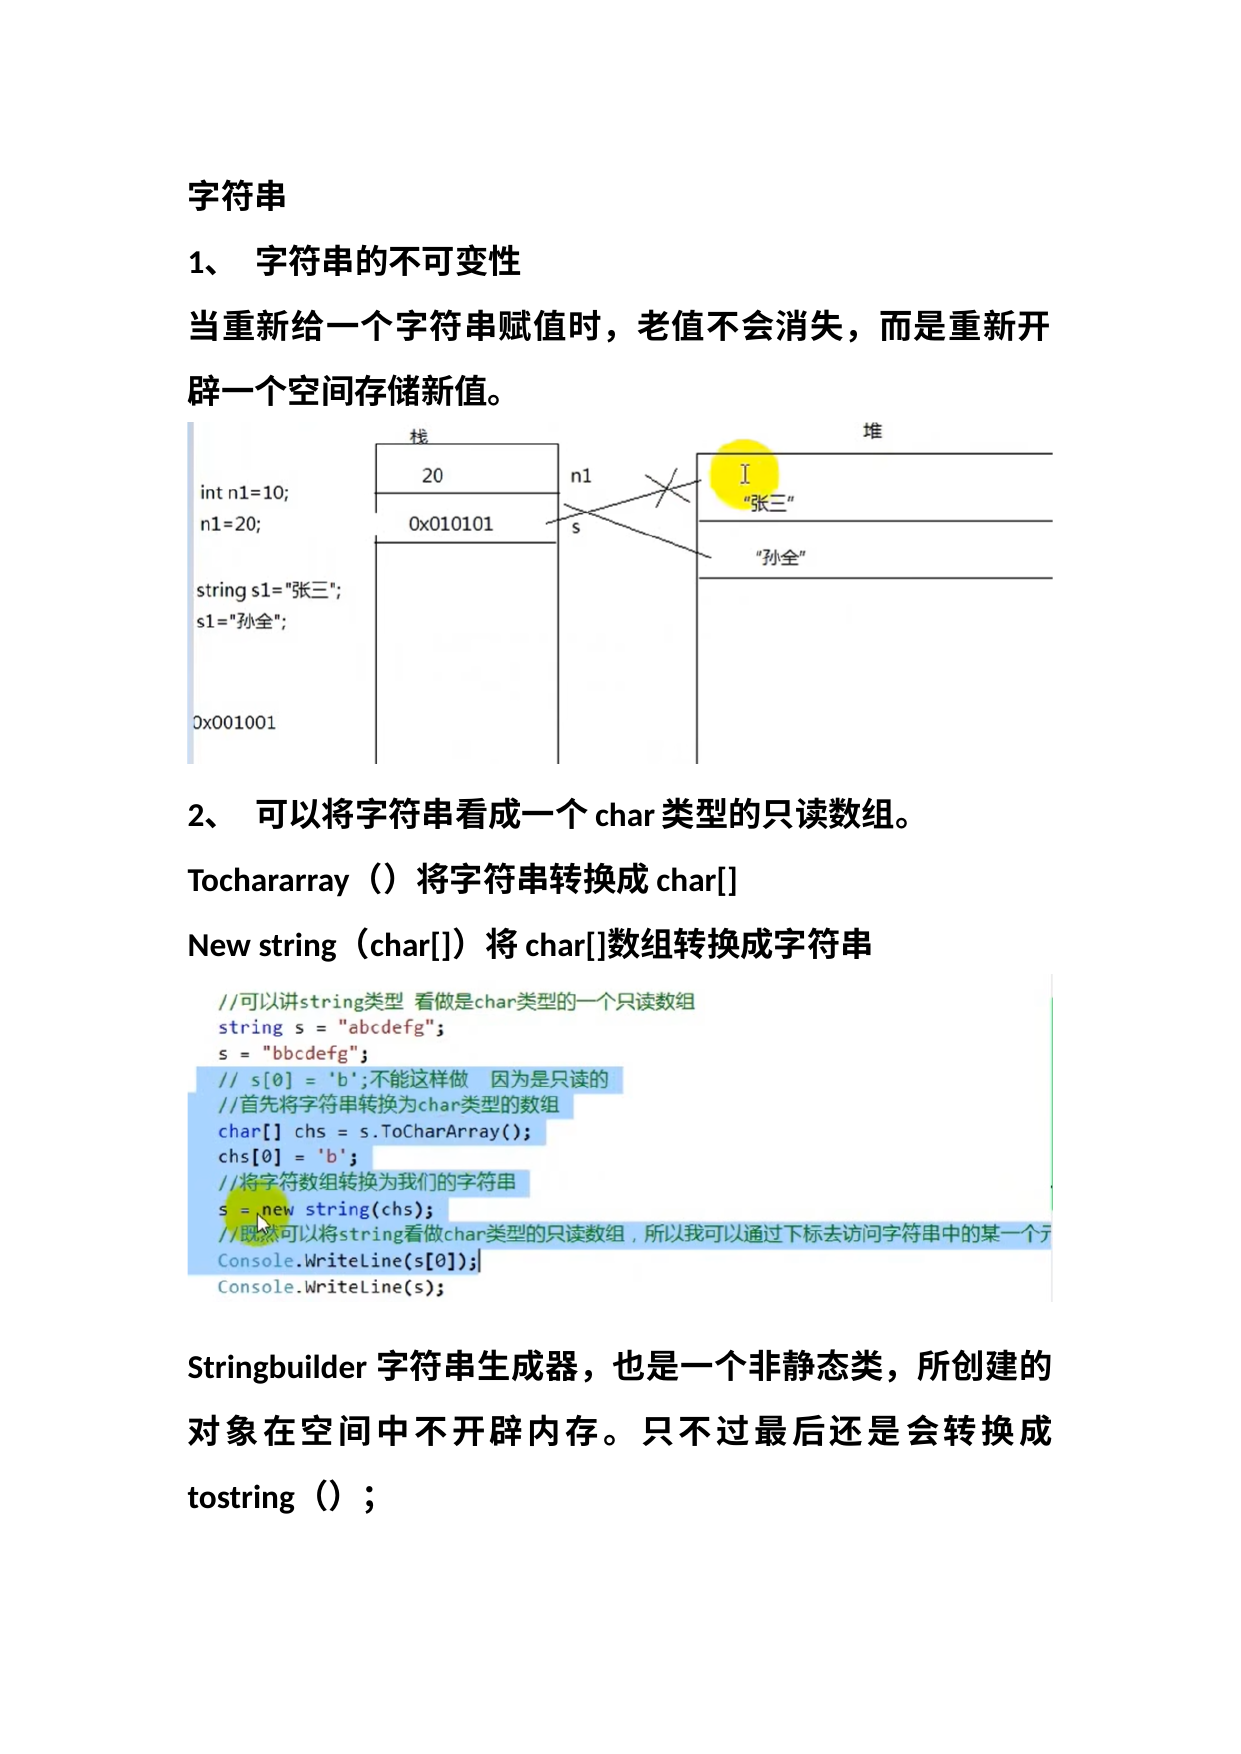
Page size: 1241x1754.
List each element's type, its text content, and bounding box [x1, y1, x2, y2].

list 字符串的不可变性 [187, 227, 1053, 292]
text 字符串 [187, 162, 1053, 227]
picture [187, 422, 1053, 764]
list 可以将字符串看成一个char类型的只读数组。 [187, 779, 1053, 844]
text Tochararray（）将字符串转换成char[] [187, 844, 1053, 909]
text New string（char[]）将char[]数组转换成字符串 [187, 909, 1053, 974]
text 当重新给一个字符串赋值时，老值不会消失，而是重新开辟一个空间存储新值。 [187, 292, 1053, 422]
text Stringbuilder 字符串生成器，也是一个非静态类，所创建的对象在空间中不开辟内存。只不过最后还是会转换成tostring（）； [187, 1332, 1053, 1527]
picture [187, 974, 1053, 1302]
